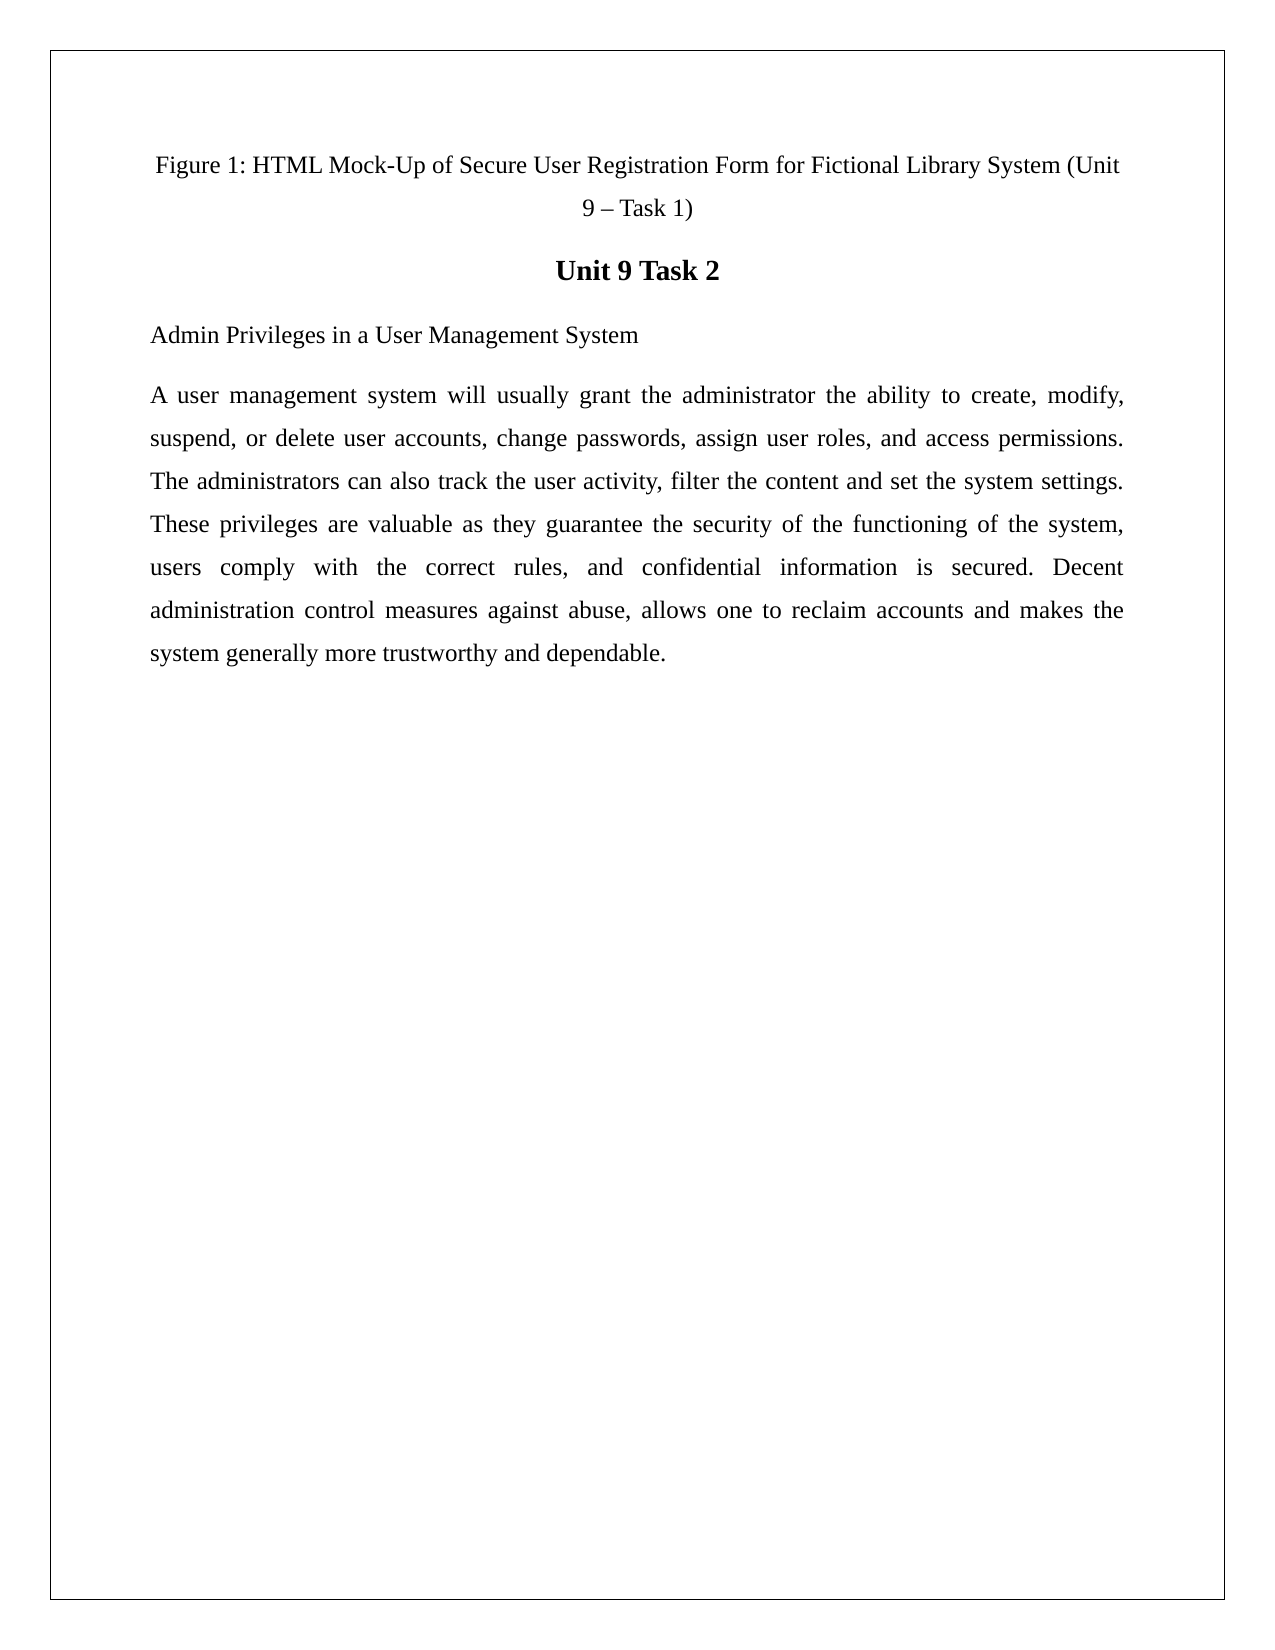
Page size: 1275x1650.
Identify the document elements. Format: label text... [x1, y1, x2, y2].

text Admin Privileges in a User Management System [150, 320, 1125, 349]
text A user management system will usually grant the administrator the ability to create, modify, suspend, or delete user accounts, change passwords, assign user roles, and access permissions. The administrators can also track the user activity, filter the content and set the system settings. These privileges are valuable as they guarantee the security of the functioning of the system, users comply with the correct rules, and confidential information is secured. Decent administration control measures against abuse, allows one to reclaim accounts and makes the system generally more trustworthy and dependable. [150, 380, 1125, 667]
text Figure 1: HTML Mock-Up of Secure User Registration Form for Fictional Library System (Unit 9 – Task 1) [150, 150, 1125, 222]
subtitle Unit 9 Task 2 [150, 253, 1125, 286]
